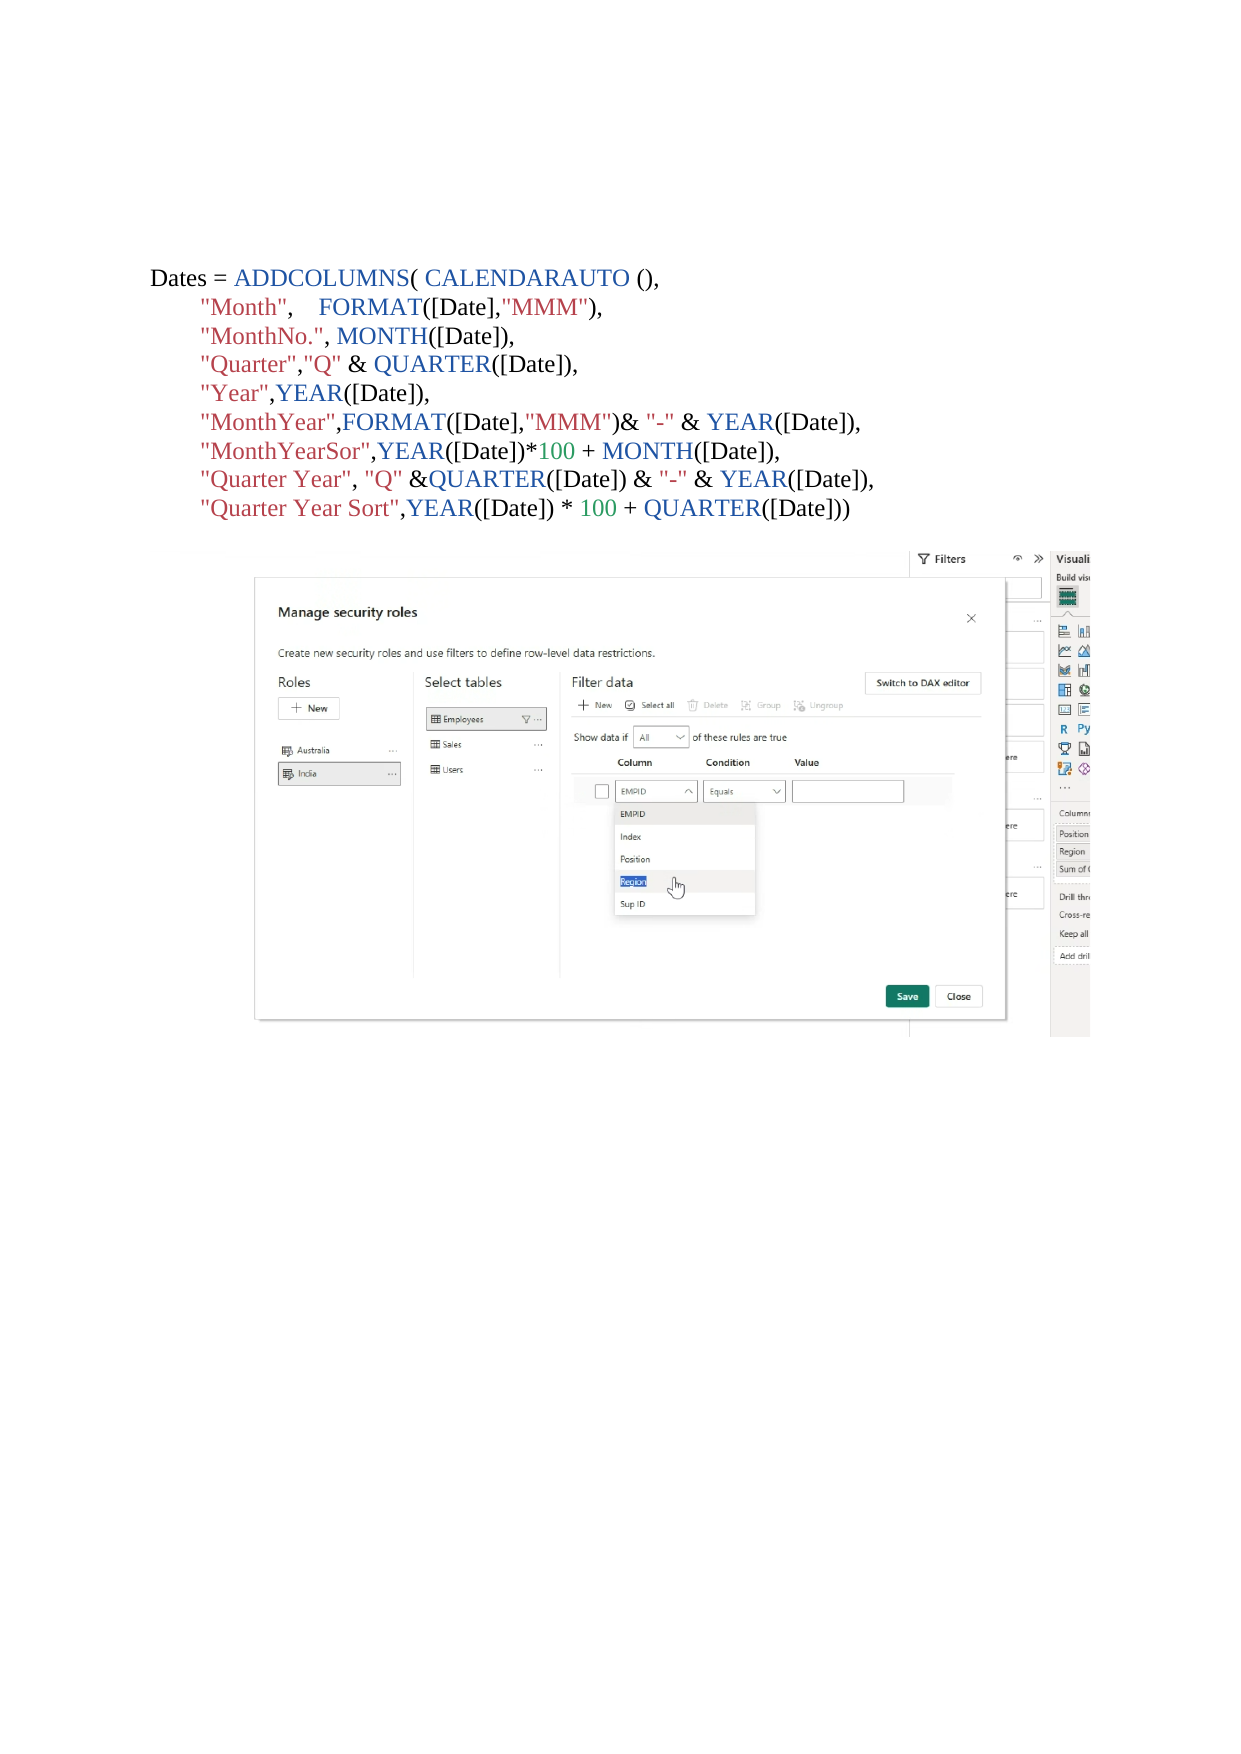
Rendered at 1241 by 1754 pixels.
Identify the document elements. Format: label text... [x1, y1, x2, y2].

text "MonthYear",FORMAT([Date],"MMM")& "-" & YEAR([Date]), [150, 407, 1090, 436]
text "Month", FORMAT([Date],"MMM"), [150, 292, 1090, 321]
text "Quarter Year Sort",YEAR([Date]) * 100 + QUARTER([Date])) [150, 493, 1090, 522]
text "MonthYearSor",YEAR([Date])*100 + MONTH([Date]), [150, 436, 1090, 464]
picture [150, 551, 1091, 1037]
text "Quarter","Q" & QUARTER([Date]), [150, 349, 1090, 378]
text "Quarter Year", "Q" &QUARTER([Date]) & "-" & YEAR([Date]), [150, 464, 1090, 493]
text "MonthNo.", MONTH([Date]), [150, 321, 1090, 349]
text Dates = ADDCOLUMNS( CALENDARAUTO (), [150, 263, 1090, 292]
text "Year",YEAR([Date]), [150, 378, 1090, 407]
